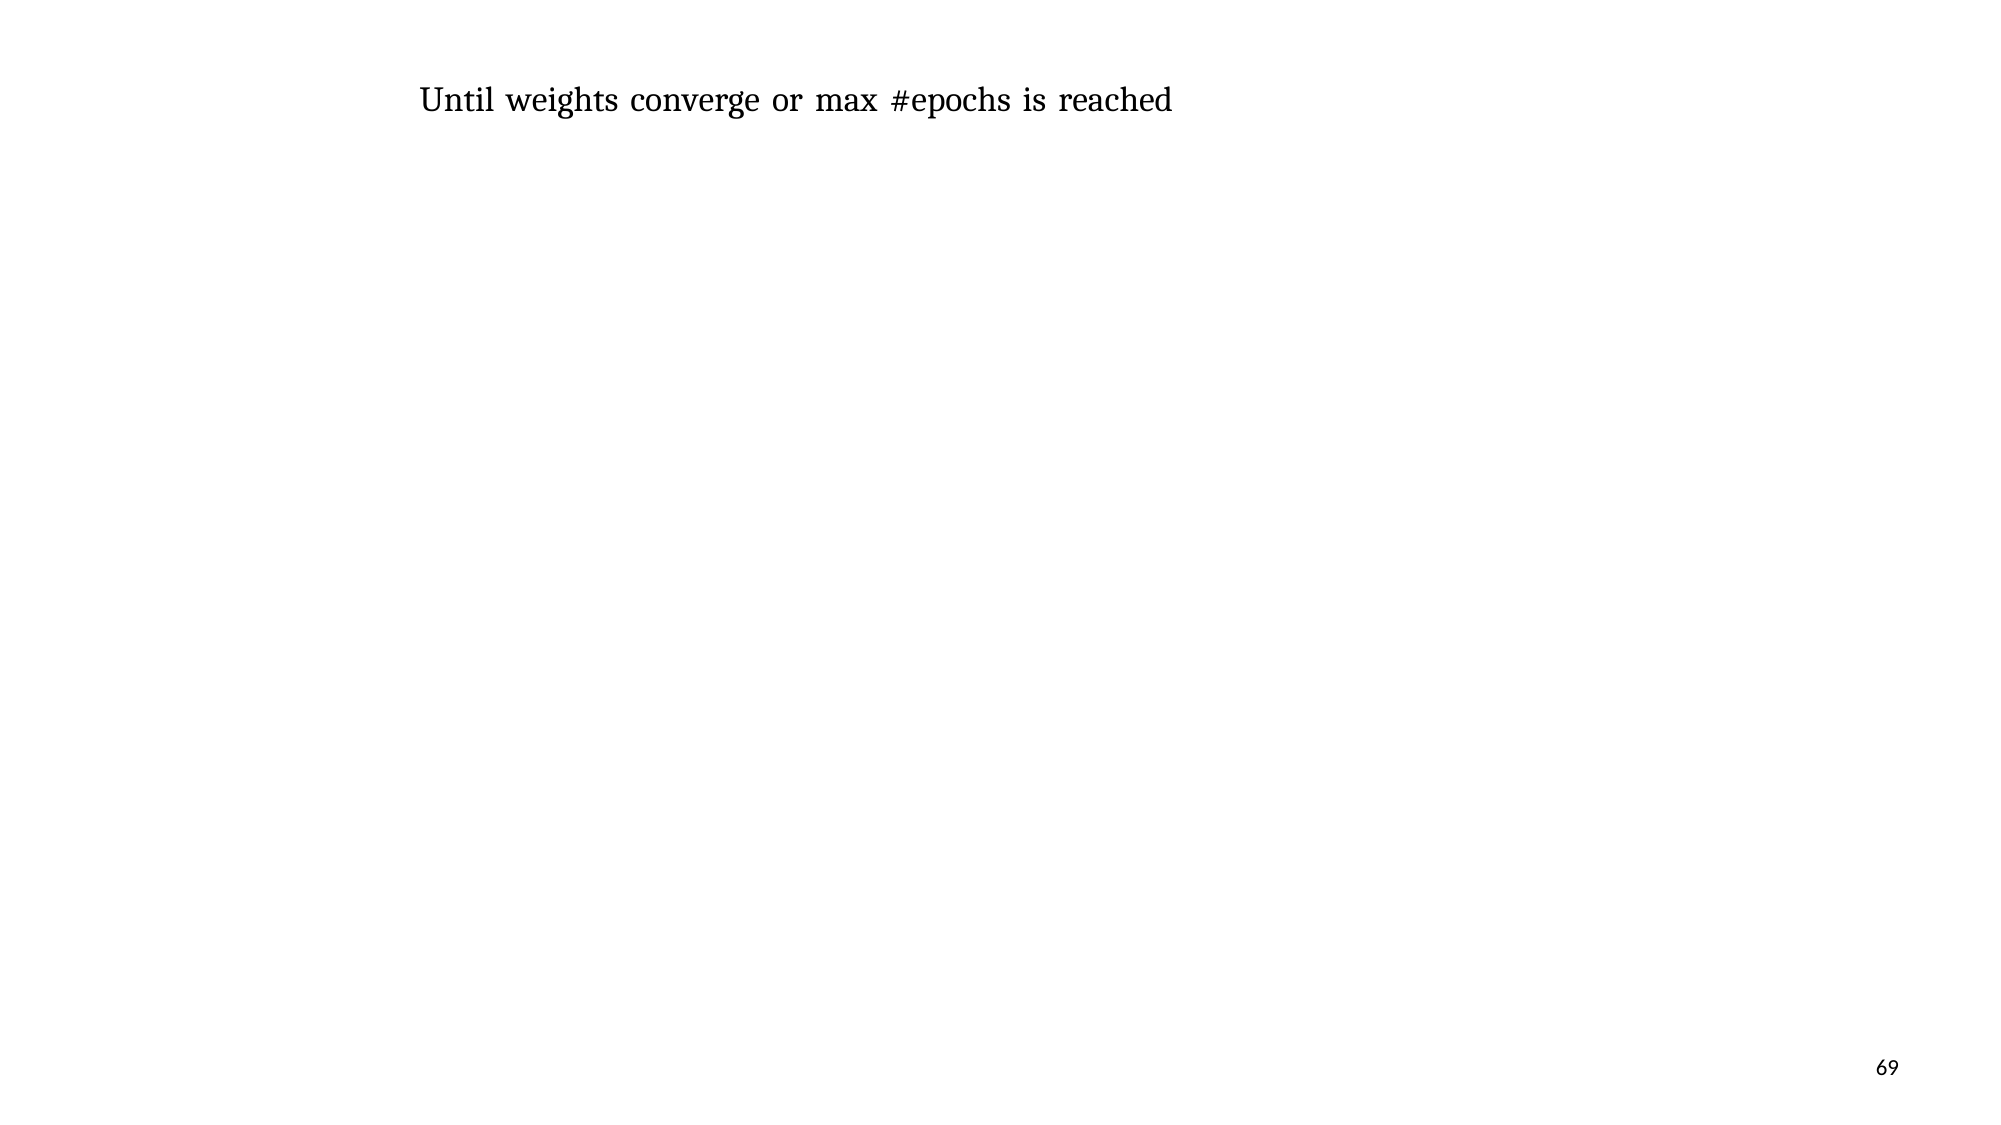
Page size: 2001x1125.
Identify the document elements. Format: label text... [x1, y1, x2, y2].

text Until weights converge or max #epochs is reached [419, 83, 1960, 119]
